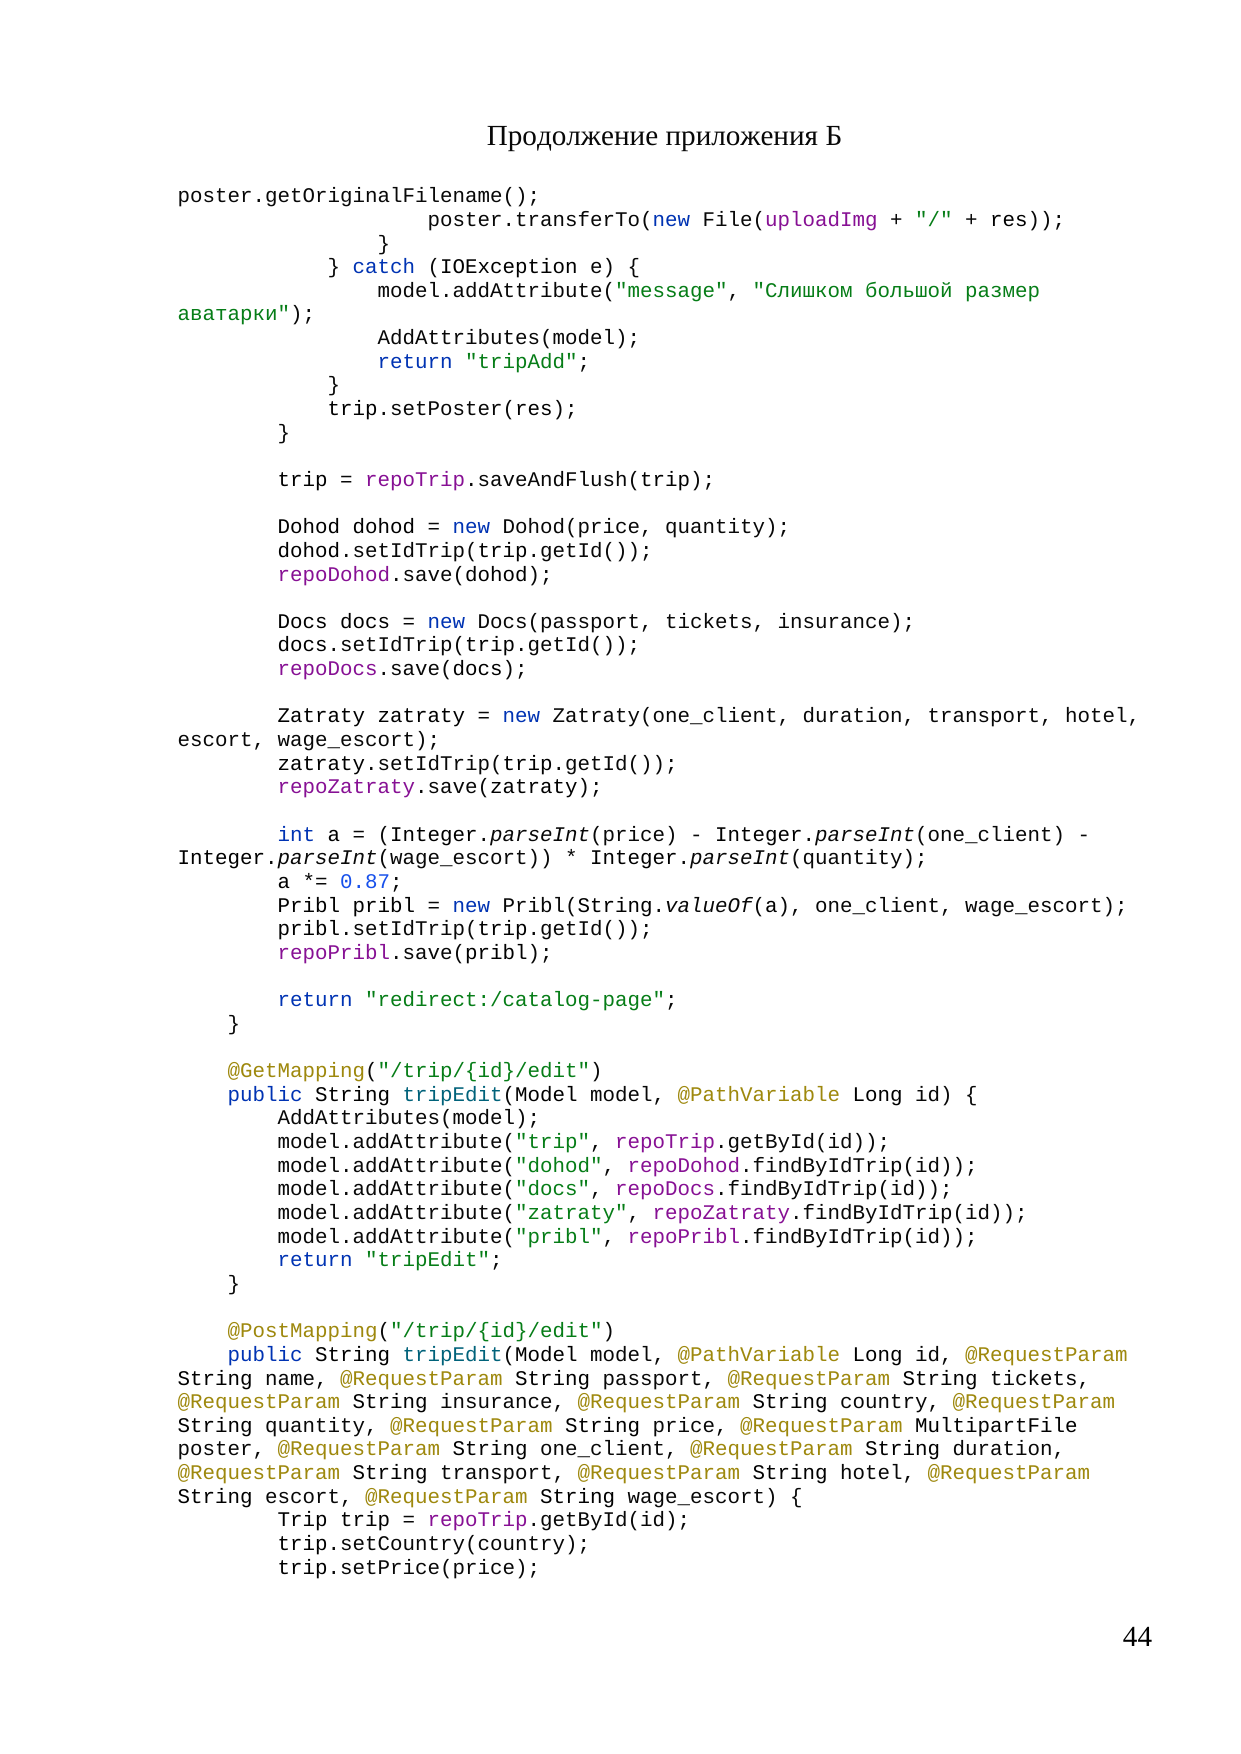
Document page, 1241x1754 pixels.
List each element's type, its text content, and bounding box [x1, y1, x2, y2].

text poster.getOriginalFilename(); poster.transferTo(new File(uploadImg + "/" + res)); } } catch (IOException e) { model.addAttribute("message", "Слишком большой размер аватарки"); AddAttributes(model); return "tripAdd"; } trip.setPoster(res); } trip = repoTrip.saveAndFlush(trip); Dohod dohod = new Dohod(price, quantity); dohod.setIdTrip(trip.getId()); repoDohod.save(dohod); Docs docs = new Docs(passport, tickets, insurance); docs.setIdTrip(trip.getId()); repoDocs.save(docs); Zatraty zatraty = new Zatraty(one_client, duration, transport, hotel, escort, wage_escort); zatraty.setIdTrip(trip.getId()); repoZatraty.save(zatraty); int a = (Integer.parseInt(price) - Integer.parseInt(one_client) - Integer.parseInt(wage_escort)) * Integer.parseInt(quantity); a *= 0.87; Pribl pribl = new Pribl(String.valueOf(a), one_client, wage_escort); pribl.setIdTrip(trip.getId()); repoPribl.save(pribl); return "redirect:/catalog-page"; } @GetMapping("/trip/{id}/edit") public String tripEdit(Model model, @PathVariable Long id) { AddAttributes(model); model.addAttribute("trip", repoTrip.getById(id)); model.addAttribute("dohod", repoDohod.findByIdTrip(id)); model.addAttribute("docs", repoDocs.findByIdTrip(id)); model.addAttribute("zatraty", repoZatraty.findByIdTrip(id)); model.addAttribute("pribl", repoPribl.findByIdTrip(id)); return "tripEdit"; } @PostMapping("/trip/{id}/edit") public String tripEdit(Model model, @PathVariable Long id, @RequestParam String name, @RequestParam String passport, @RequestParam String tickets, @RequestParam String insurance, @RequestParam String country, @RequestParam String quantity, @RequestParam String price, @RequestParam MultipartFile poster, @RequestParam String one_client, @RequestParam String duration, @RequestParam String transport, @RequestParam String hotel, @RequestParam String escort, @RequestParam String wage_escort) { Trip trip = repoTrip.getById(id); trip.setCountry(country); trip.setPrice(price); [177, 185, 1152, 1608]
text Продолжение приложения Б [177, 118, 1152, 152]
